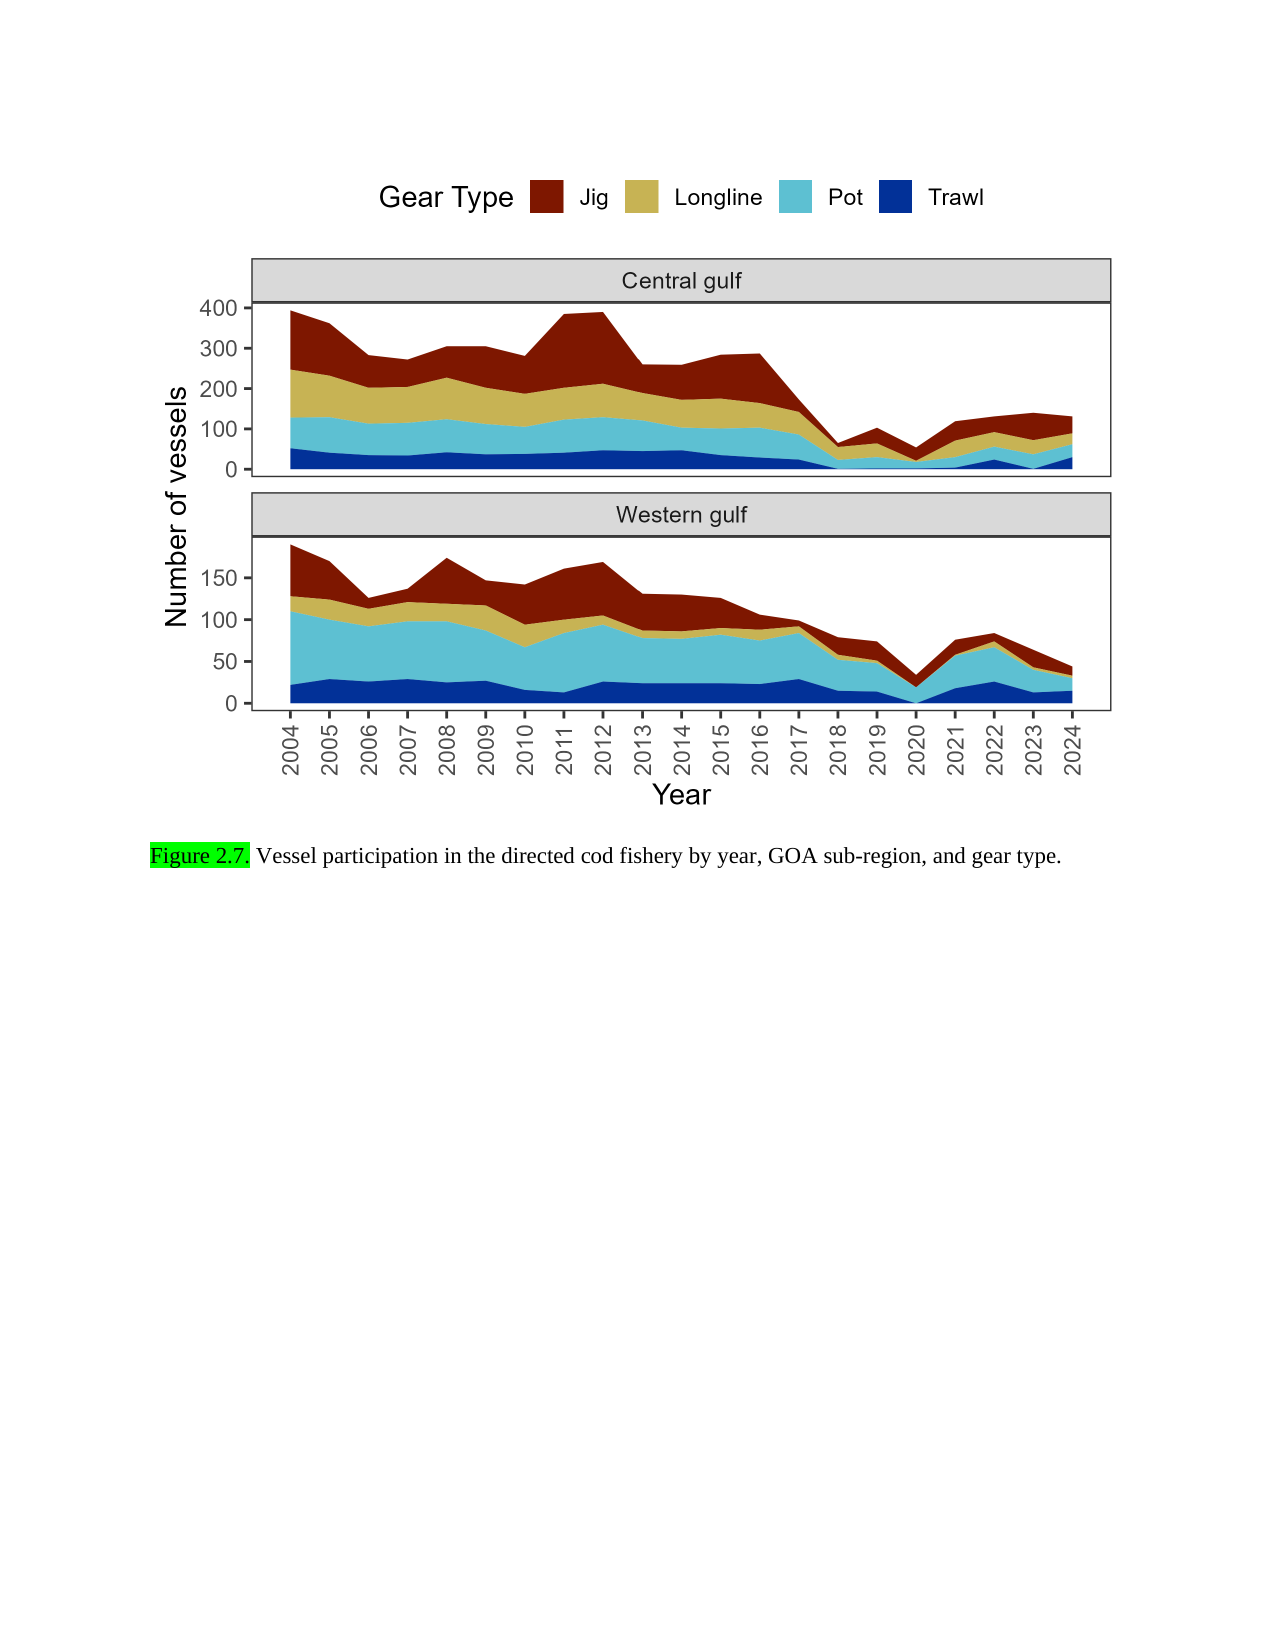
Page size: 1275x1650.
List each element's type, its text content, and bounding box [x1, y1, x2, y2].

picture [150, 150, 1125, 825]
subtitle Figure 2.7. Vessel participation in the directed cod fishery by year, GOA sub-region, and gear type. [250, 842, 1125, 868]
